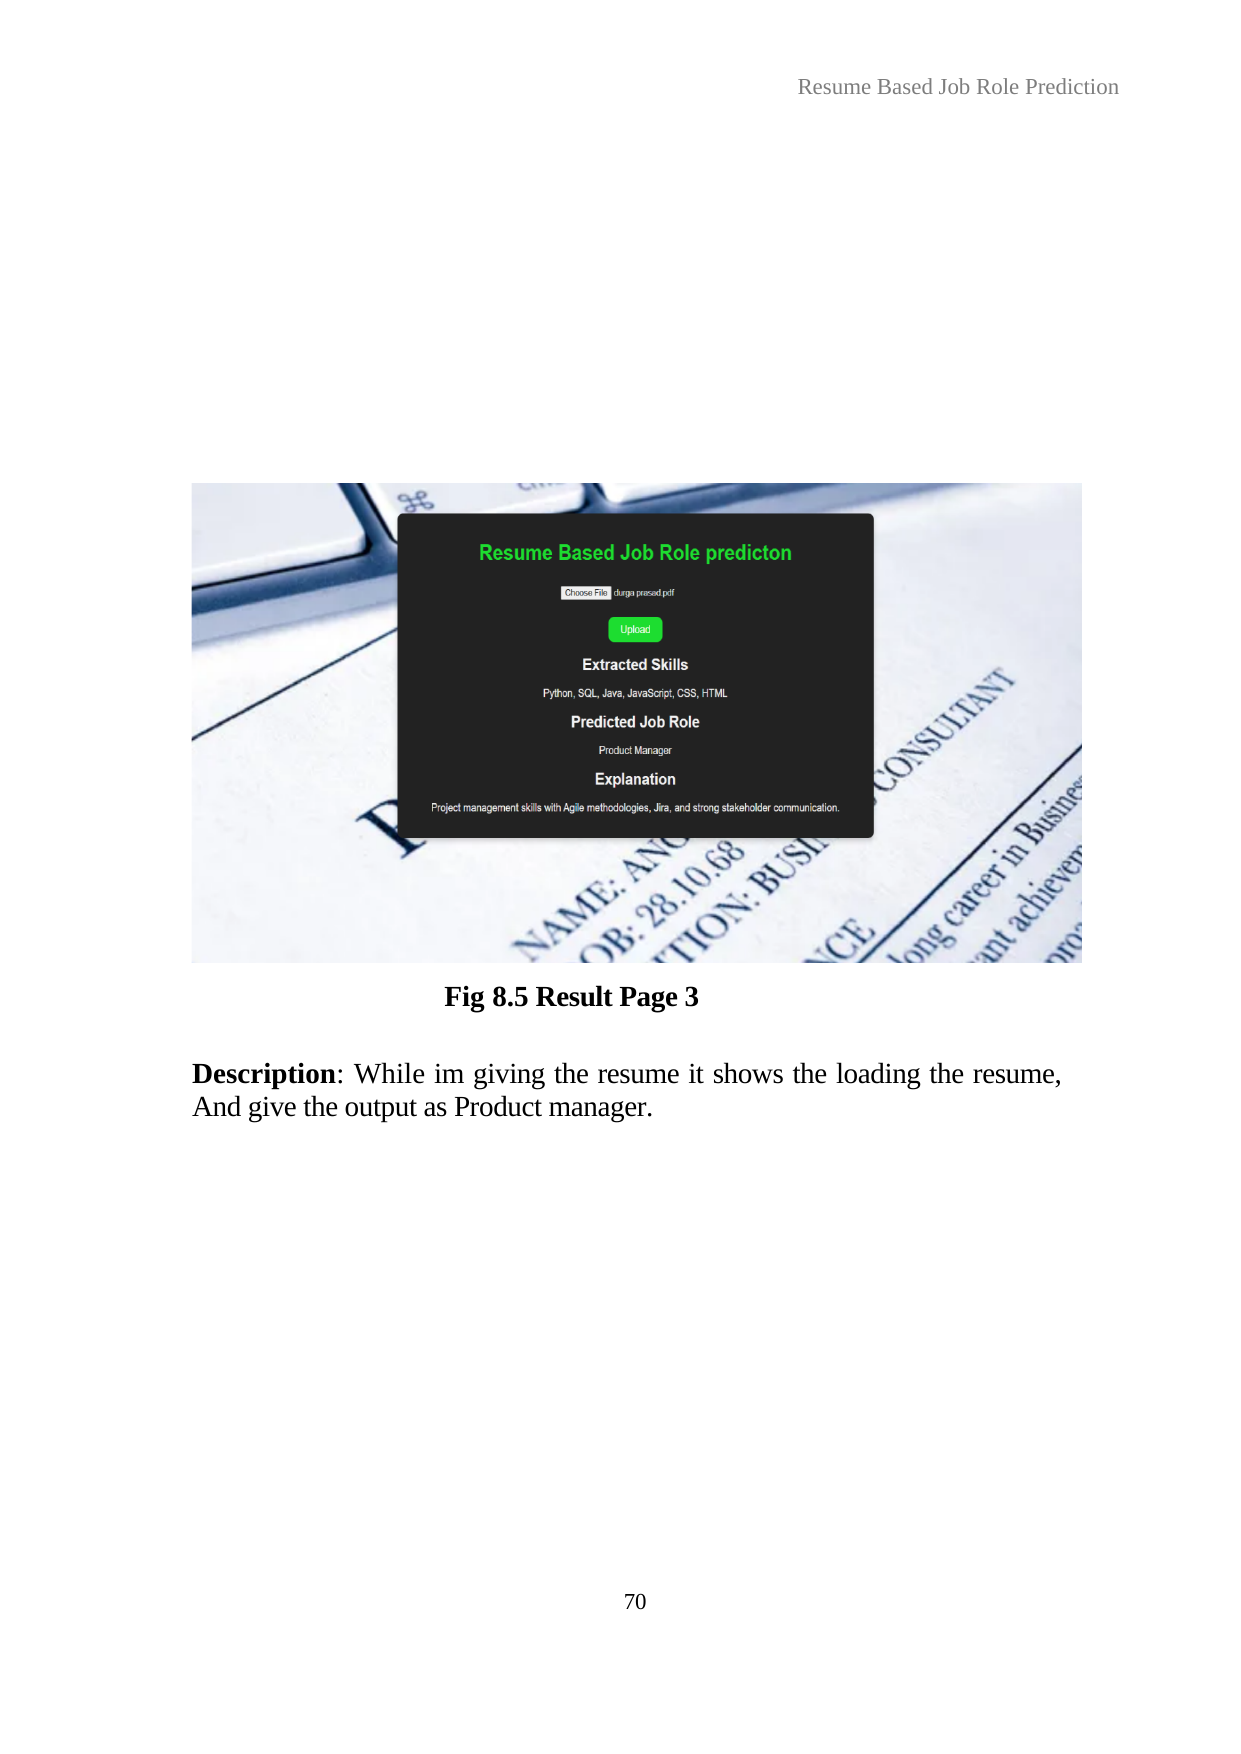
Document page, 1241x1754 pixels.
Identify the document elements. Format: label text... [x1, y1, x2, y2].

picture [191, 483, 1082, 963]
text Description: While im giving the resume it shows the loading the resume, And give the output as Product manager. [192, 1056, 1063, 1123]
text Fig 8.5 Result Page 3 [444, 480, 1137, 1013]
